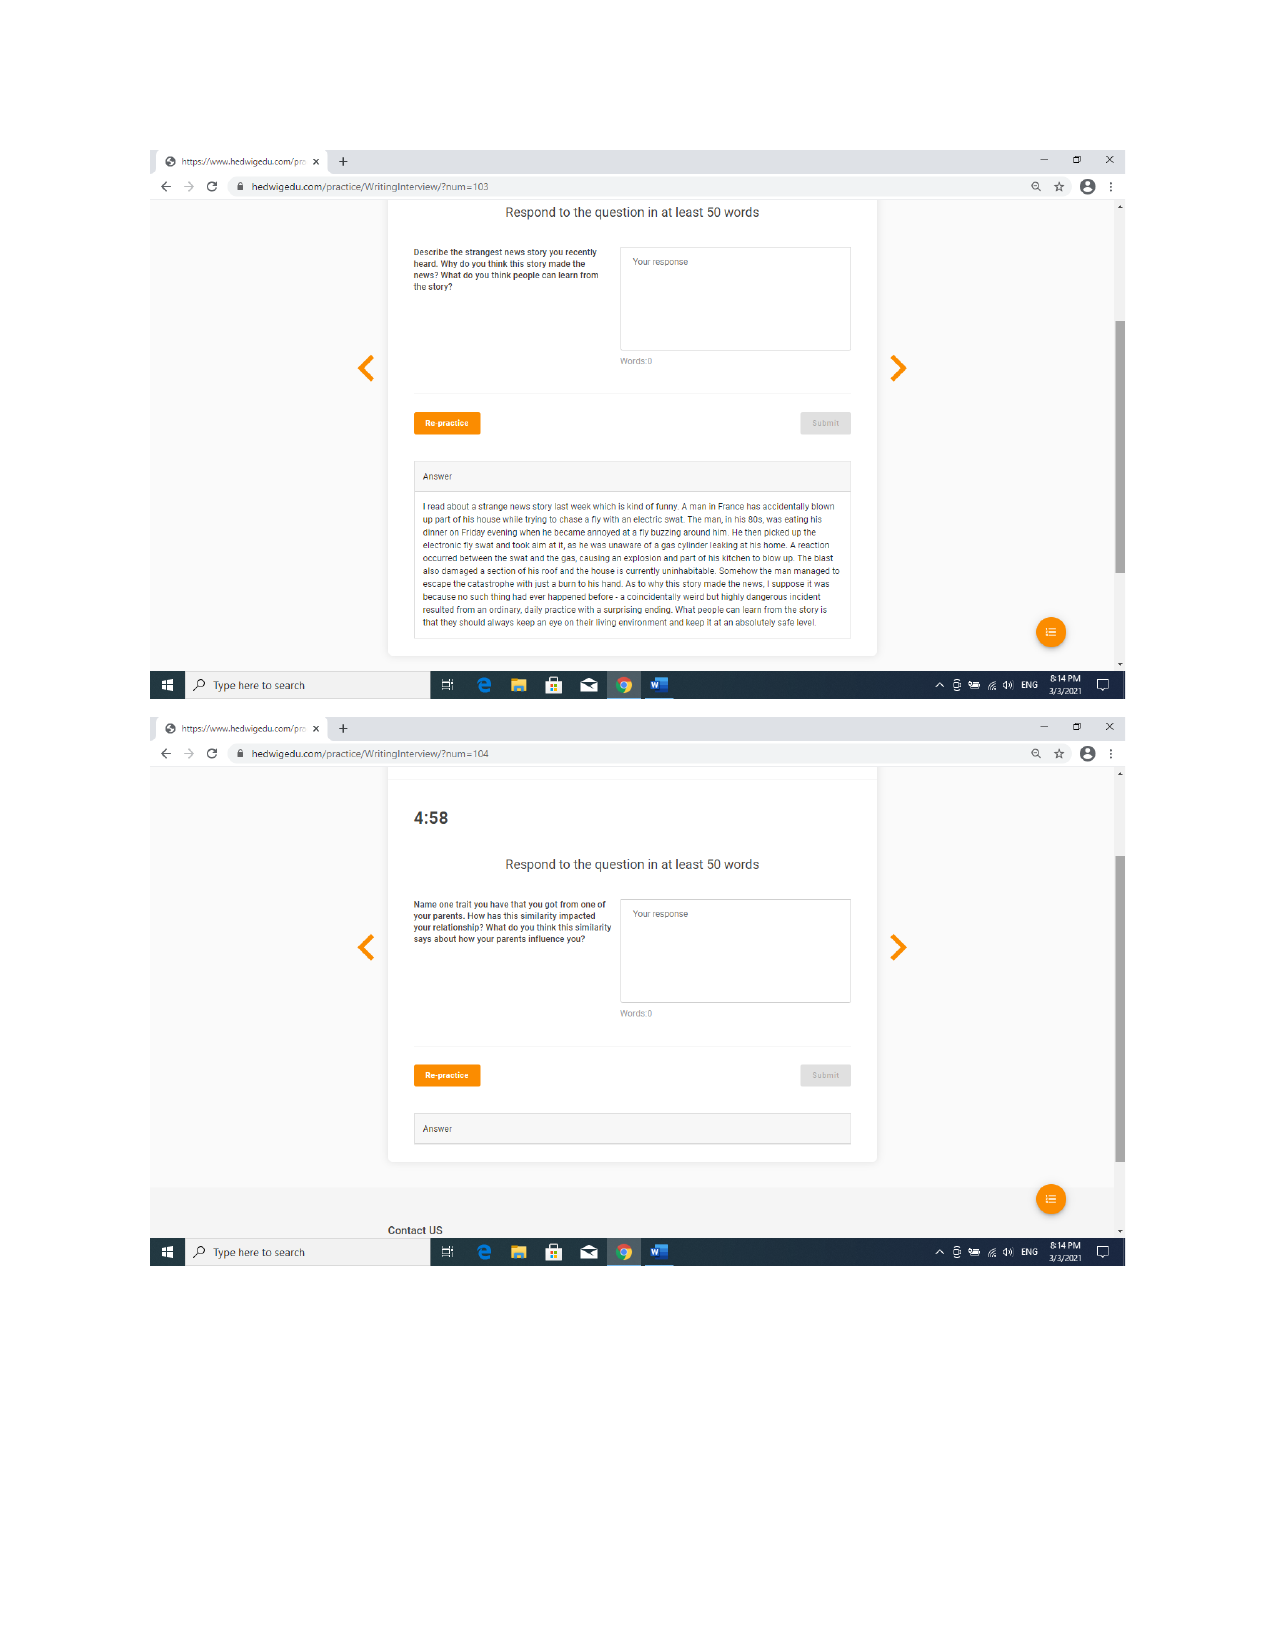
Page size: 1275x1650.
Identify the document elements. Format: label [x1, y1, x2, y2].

picture [150, 150, 1125, 699]
picture [150, 717, 1125, 1266]
